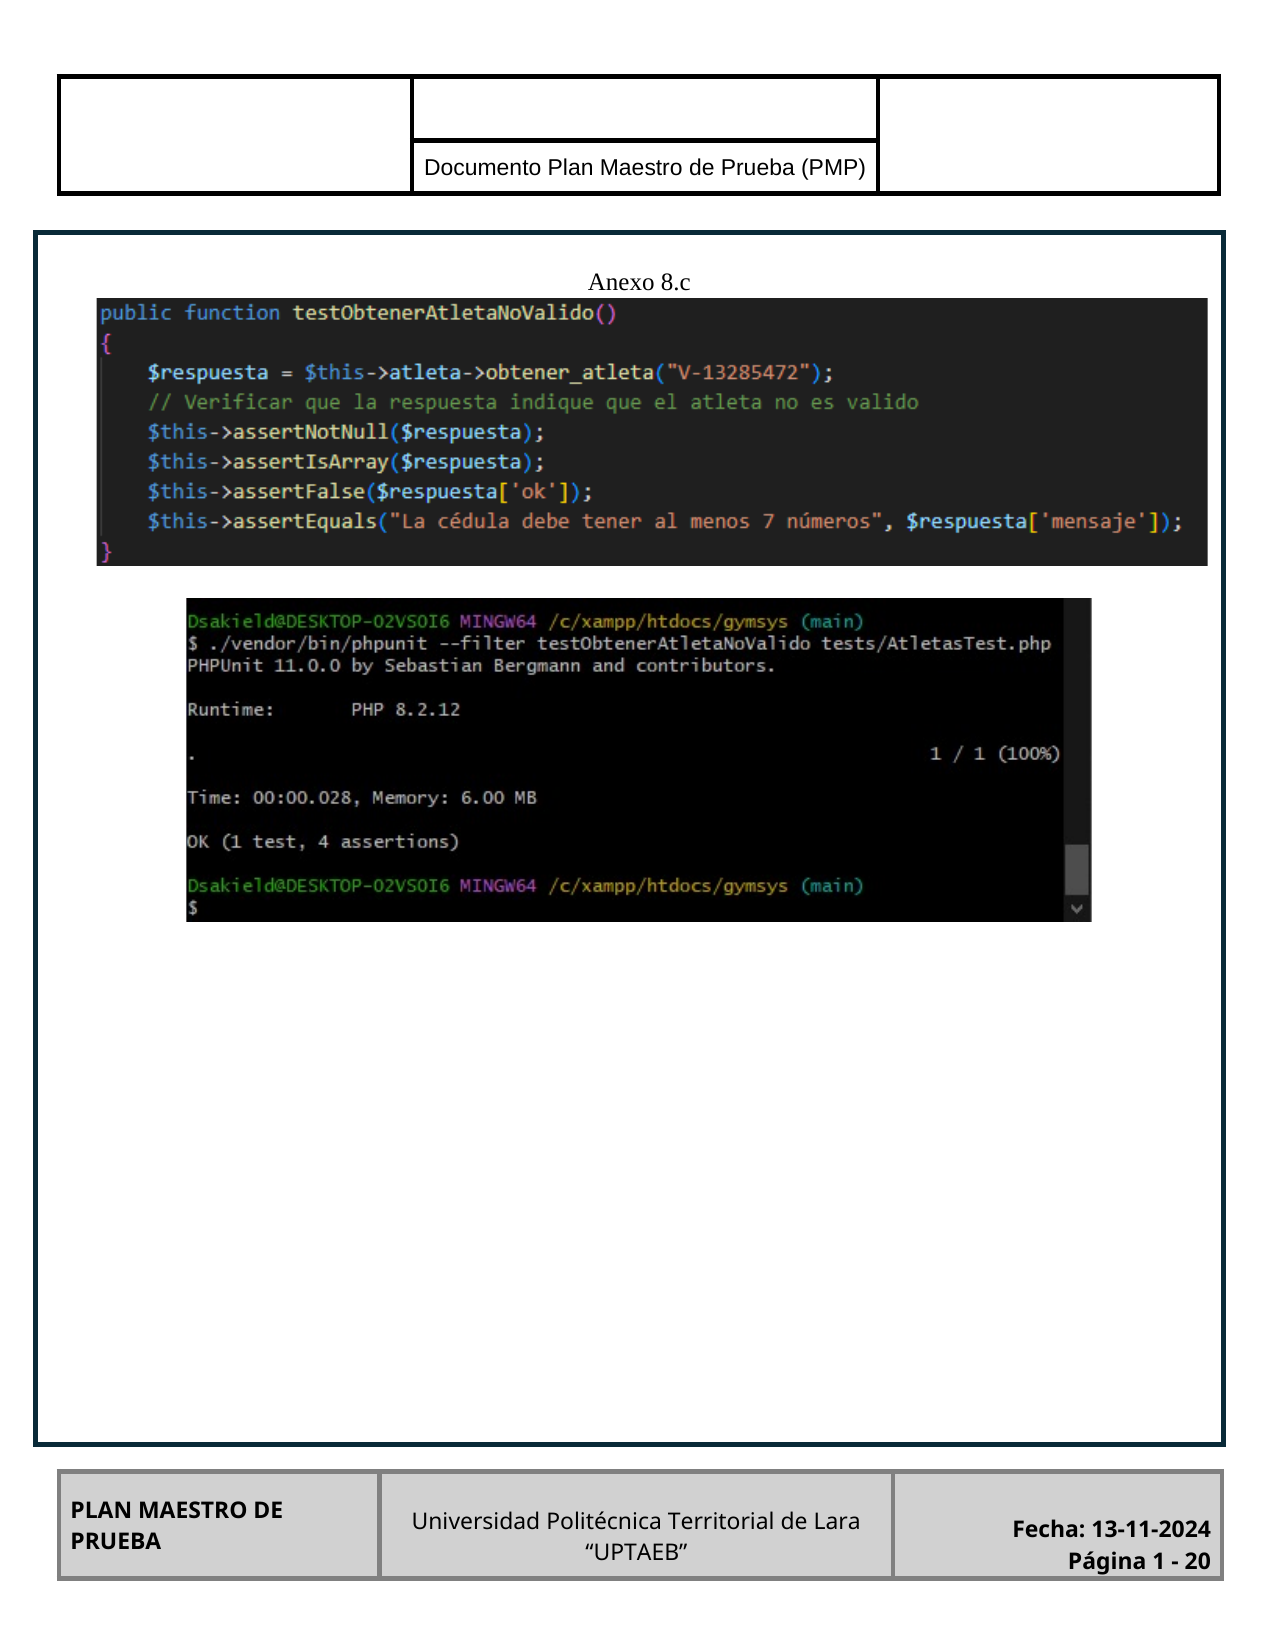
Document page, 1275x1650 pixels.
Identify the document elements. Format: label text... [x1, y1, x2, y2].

picture [186, 598, 1092, 922]
picture [96, 298, 1208, 566]
text Anexo 8.c [97, 267, 1181, 296]
